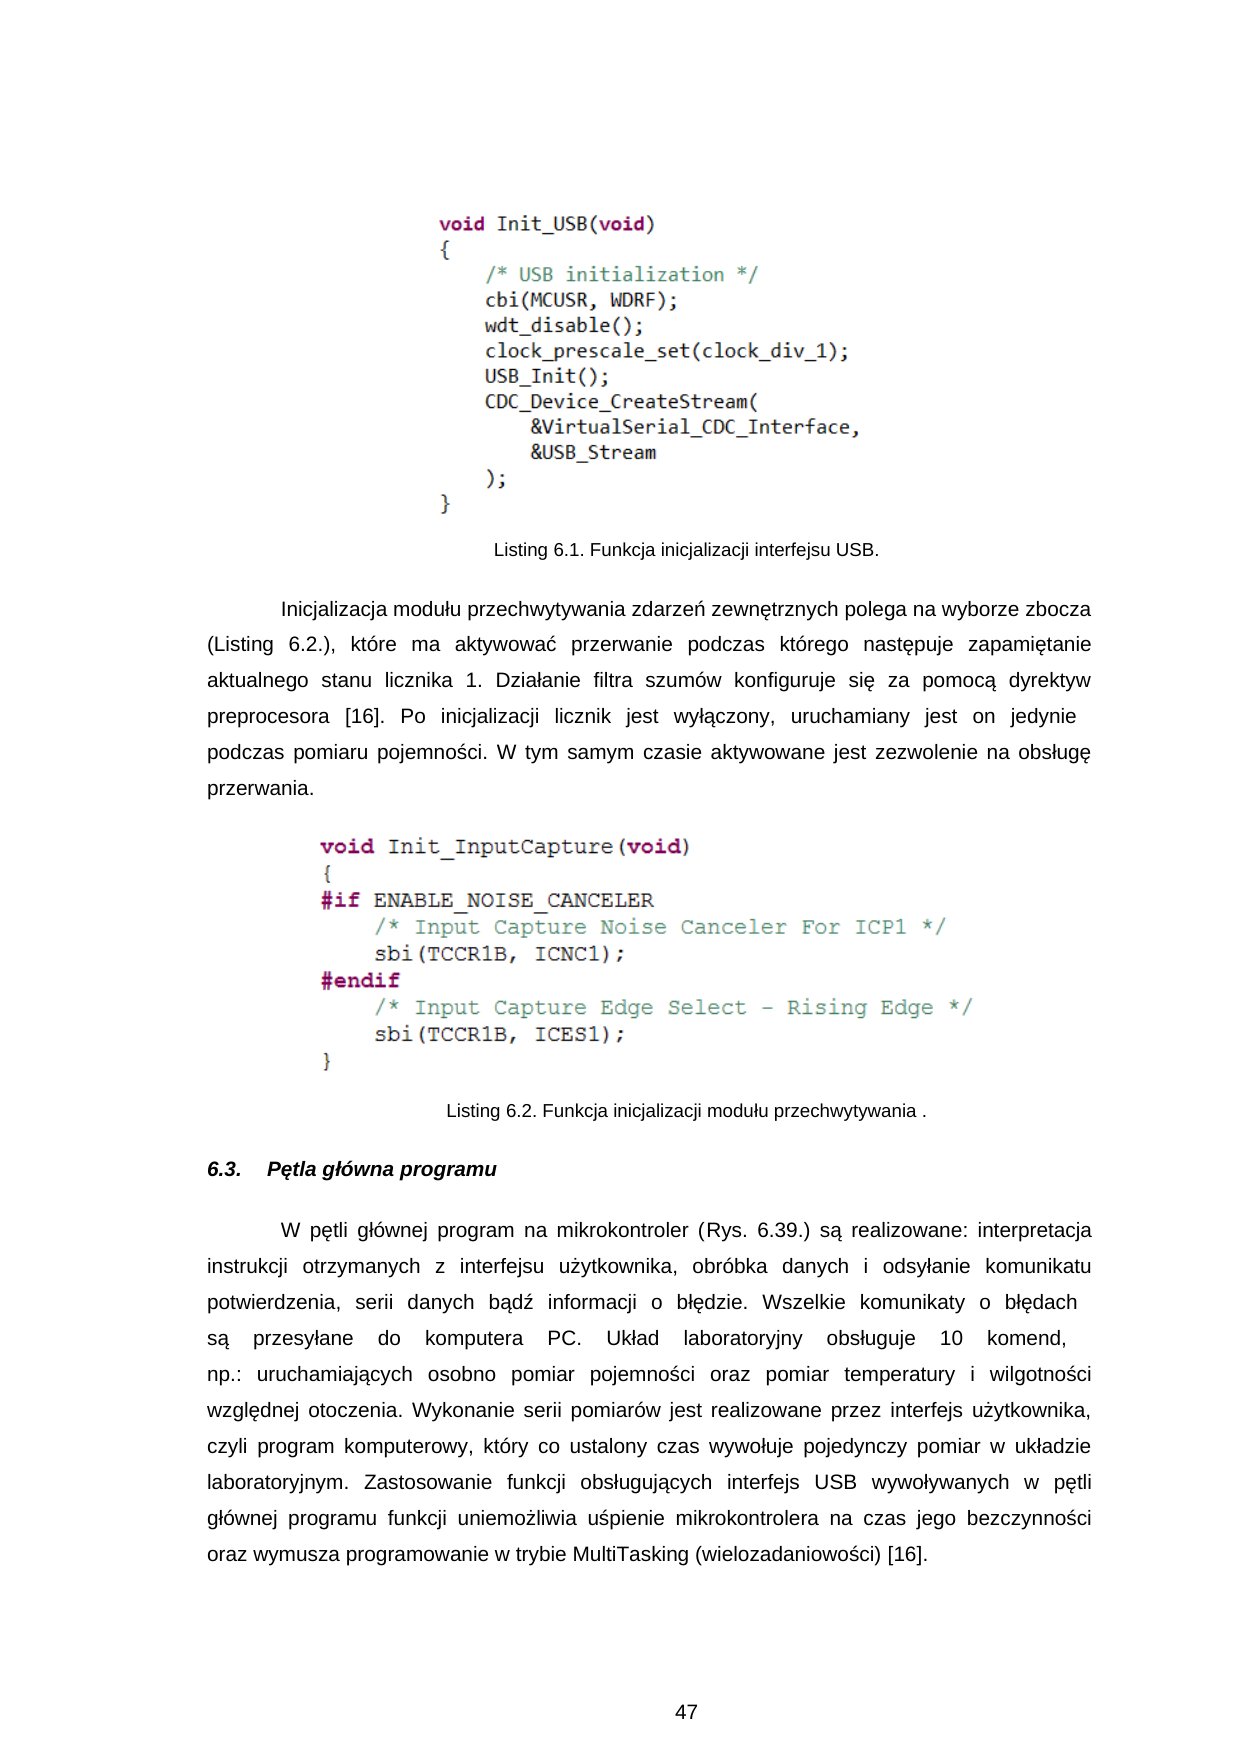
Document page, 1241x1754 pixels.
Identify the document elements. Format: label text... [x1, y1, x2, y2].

picture [318, 837, 981, 1076]
text Inicjalizacja modułu przechwytywania zdarzeń zewnętrznych polega na wyborze zbocza (listing 6.2.), które ma aktywować przerwanie podczas którego następuje zapamiętanie aktualnego stanu licznika 1. Działanie filtra szumów konfiguruje się za pomocą dyrektyw preprocesora [16]. Po inicjalizacji licznik jest wyłączony, uruchamiany jest on jedynie podczas pomiaru pojemności. W tym samym czasie aktywowane jest zezwolenie na obsługę przerwania. [207, 596, 1092, 800]
picture [437, 209, 863, 515]
subtitle Pętla główna programu [207, 1157, 1092, 1181]
